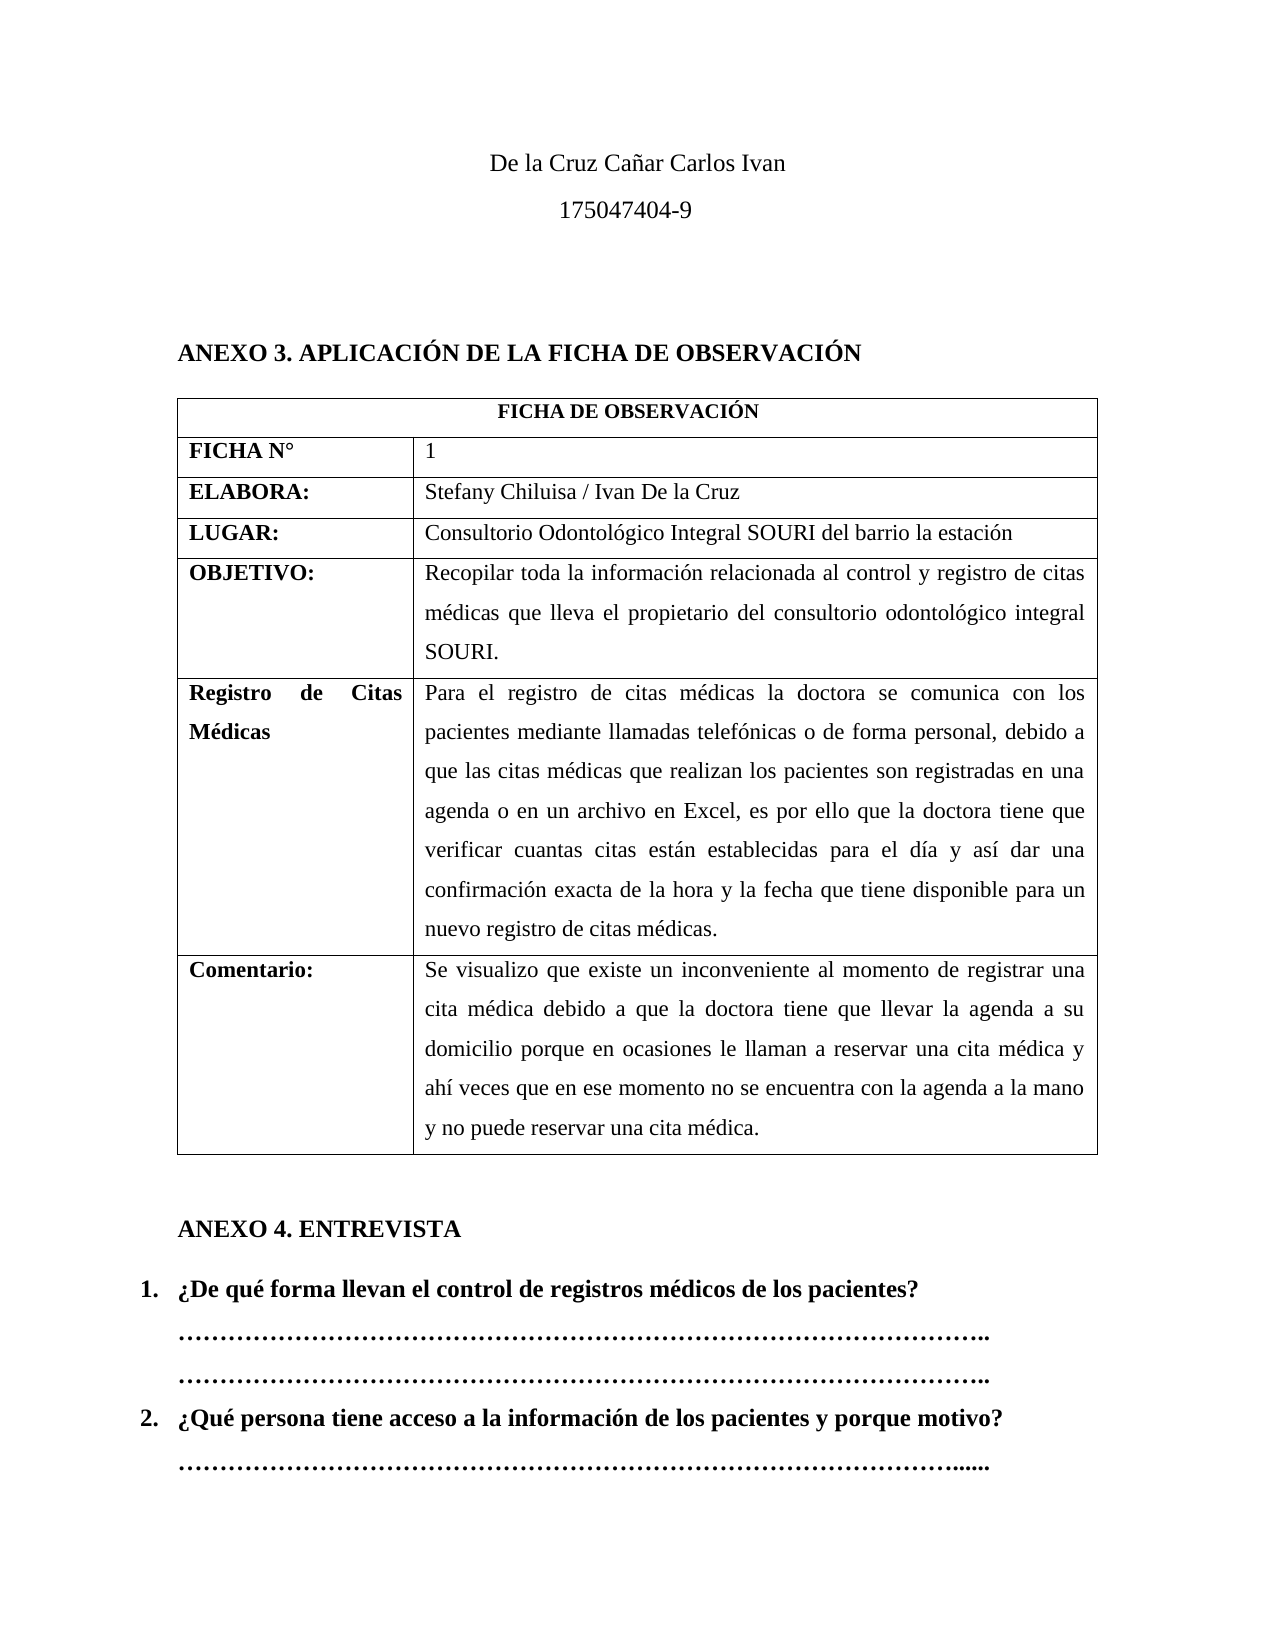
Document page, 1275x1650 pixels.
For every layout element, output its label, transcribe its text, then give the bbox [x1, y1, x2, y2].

table_header [178, 399, 413, 437]
list ¿De qué forma llevan el control de registros médicos de los pacientes? [140, 1274, 1098, 1303]
table_cell OBJETIVO: [178, 559, 413, 678]
table_cell Registro de Citas Médicas [178, 679, 413, 955]
text ANEXO 3. APLICACIÓN DE LA FICHA DE OBSERVACIÓN [177, 338, 1098, 367]
list …………………………………………………………………………………….. [177, 1360, 1098, 1389]
text De la Cruz Cañar Carlos Ivan [177, 148, 1098, 176]
text 175047404-9 [177, 195, 1098, 224]
table_cell Recopilar toda la información relacionada al control y registro de citas médicas que lleva el propietario del consultorio odontológico integral SOURI. [414, 559, 1097, 678]
table_cell Consultorio Odontológico Integral SOURI del barrio la estación [414, 519, 1097, 558]
table_cell LUGAR: [178, 519, 413, 558]
table_header FICHA DE OBSERVACIÓN [413, 399, 1097, 437]
table_cell FICHA N° [178, 438, 413, 477]
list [177, 1447, 1098, 1475]
text ANEXO 4. ENTREVISTA [177, 1214, 1098, 1243]
table_cell Comentario: [178, 956, 413, 1153]
table_cell Se visualizo que existe un inconveniente al momento de registrar una cita médica debido a que la doctora tiene que llevar la agenda a su domicilio porque en ocasiones le llaman a reservar una cita médica y ahí veces que en ese momento no se encuentra con la agenda a la mano y no puede reservar una cita médica. [414, 956, 1097, 1153]
table_cell Stefany Chiluisa / Ivan De la Cruz [414, 478, 1097, 518]
table_cell Para el registro de citas médicas la doctora se comunica con los pacientes mediante llamadas telefónicas o de forma personal, debido a que las citas médicas que realizan los pacientes son registradas en una agenda o en un archivo en Excel, es por ello que la doctora tiene que verificar cuantas citas están establecidas para el día y así dar una confirmación exacta de la hora y la fecha que tiene disponible para un nuevo registro de citas médicas. [414, 679, 1097, 955]
list ¿Qué persona tiene acceso a la información de los pacientes y porque motivo? [140, 1403, 1098, 1432]
table_cell ELABORA: [178, 478, 413, 518]
list …………………………………………………………………………………….. [177, 1317, 1098, 1346]
table_cell 1 [414, 438, 1097, 477]
